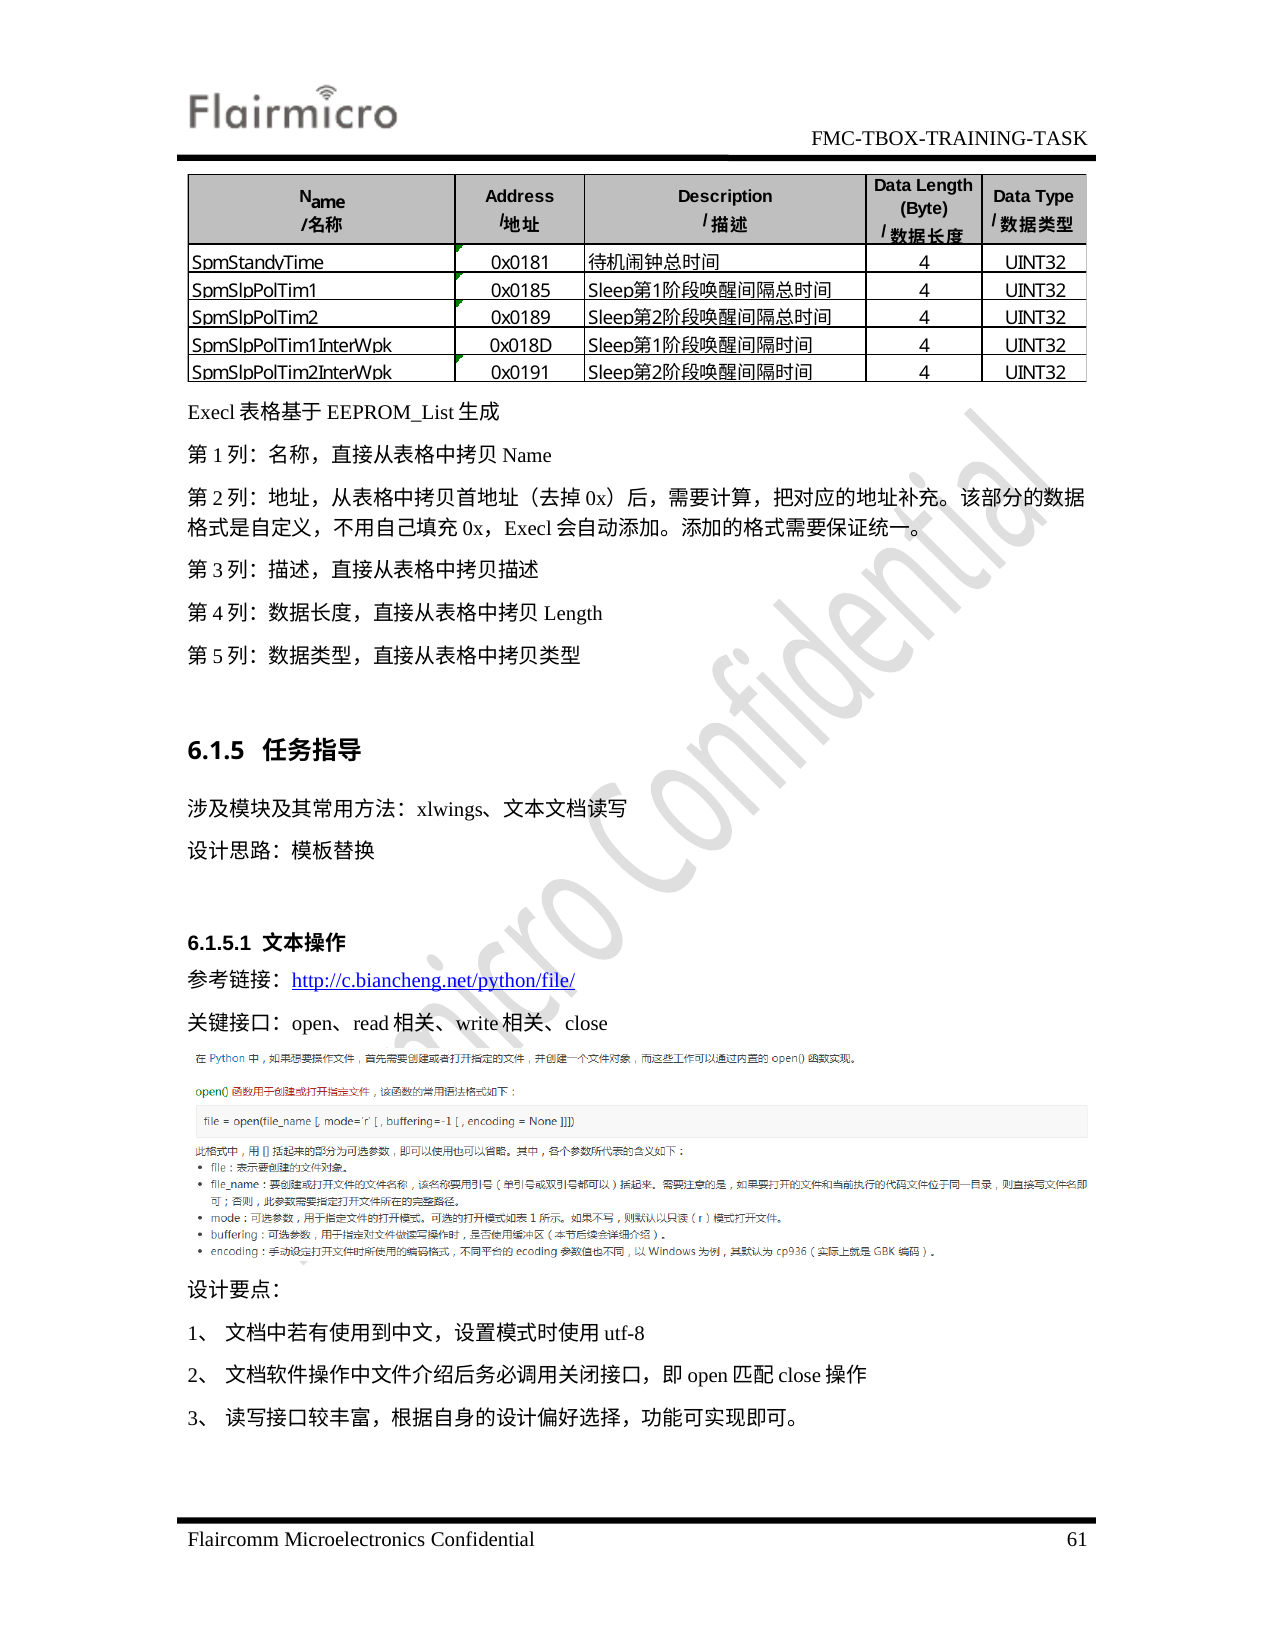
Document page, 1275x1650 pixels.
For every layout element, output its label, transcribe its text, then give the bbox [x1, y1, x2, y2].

list 读写接口较丰富，根据自身的设计偏好选择，功能可实现即可。 [187, 1401, 1087, 1432]
text 第5列：数据类型，直接从表格中拷贝类型 [187, 639, 1087, 669]
picture [187, 75, 400, 146]
picture [187, 1048, 1088, 1261]
list 文档中若有使用到中文，设置模式时使用utf-8 [187, 1316, 1087, 1346]
text 关键接口：open、read相关、write相关、close [187, 1006, 1087, 1036]
text Execl表格基于EEPROM_List生成 [187, 395, 1087, 426]
subtitle 任务指导 [187, 731, 1087, 767]
text 设计思路：模板替换 [187, 835, 1087, 865]
text 设计要点： [187, 1273, 1087, 1303]
text 第1列：名称，直接从表格中拷贝Name [187, 438, 1087, 468]
list 文档软件操作中文件介绍后务必调用关闭接口，即open匹配close操作 [187, 1359, 1087, 1389]
text 参考链接：http://c.biancheng.net/python/file/ [187, 963, 1087, 993]
text 第2列：地址，从表格中拷贝首地址（去掉0x）后，需要计算，把对应的地址补充。该部分的数据格式是自定义，不用自己填充0x，Execl会自动添加。添加的格式需要保证统一。 [187, 481, 1087, 541]
text 第3列：描述，直接从表格中拷贝描述 [187, 554, 1087, 584]
text 涉及模块及其常用方法：xlwings、文本文档读写 [187, 792, 1087, 822]
subtitle 文本操作 [187, 927, 1087, 957]
text 第4列：数据长度，直接从表格中拷贝Length [187, 596, 1087, 627]
